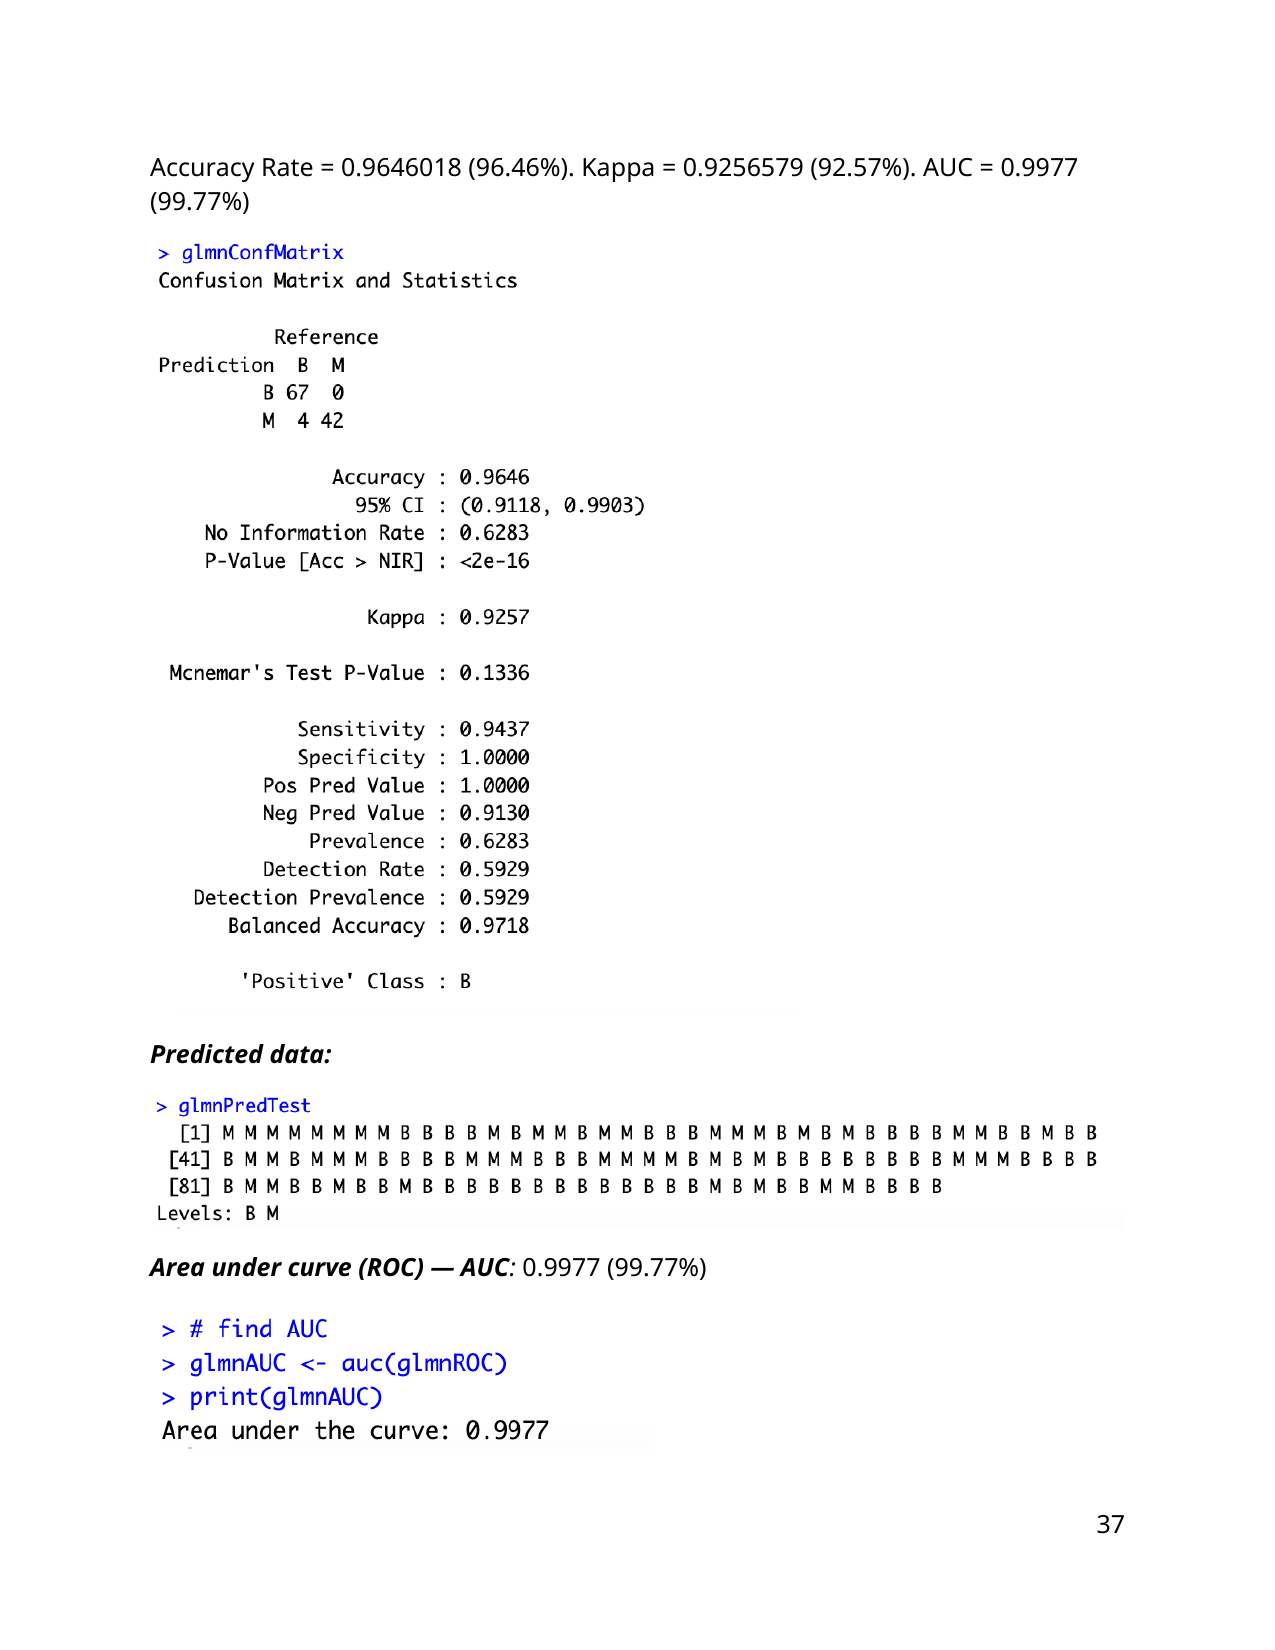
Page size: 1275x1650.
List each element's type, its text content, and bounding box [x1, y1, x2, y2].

text Accuracy Rate = 0.9646018 (96.46%). Kappa = 0.9256579 (92.57%). AUC = 0.9977 (99.77%) [150, 150, 1125, 218]
picture [150, 238, 794, 1016]
picture [150, 1091, 1125, 1229]
text Area under curve (ROC) — AUC: 0.9977 (99.77%) [150, 1249, 1125, 1284]
picture [150, 1304, 655, 1449]
text Predicted data: [150, 1036, 1125, 1070]
